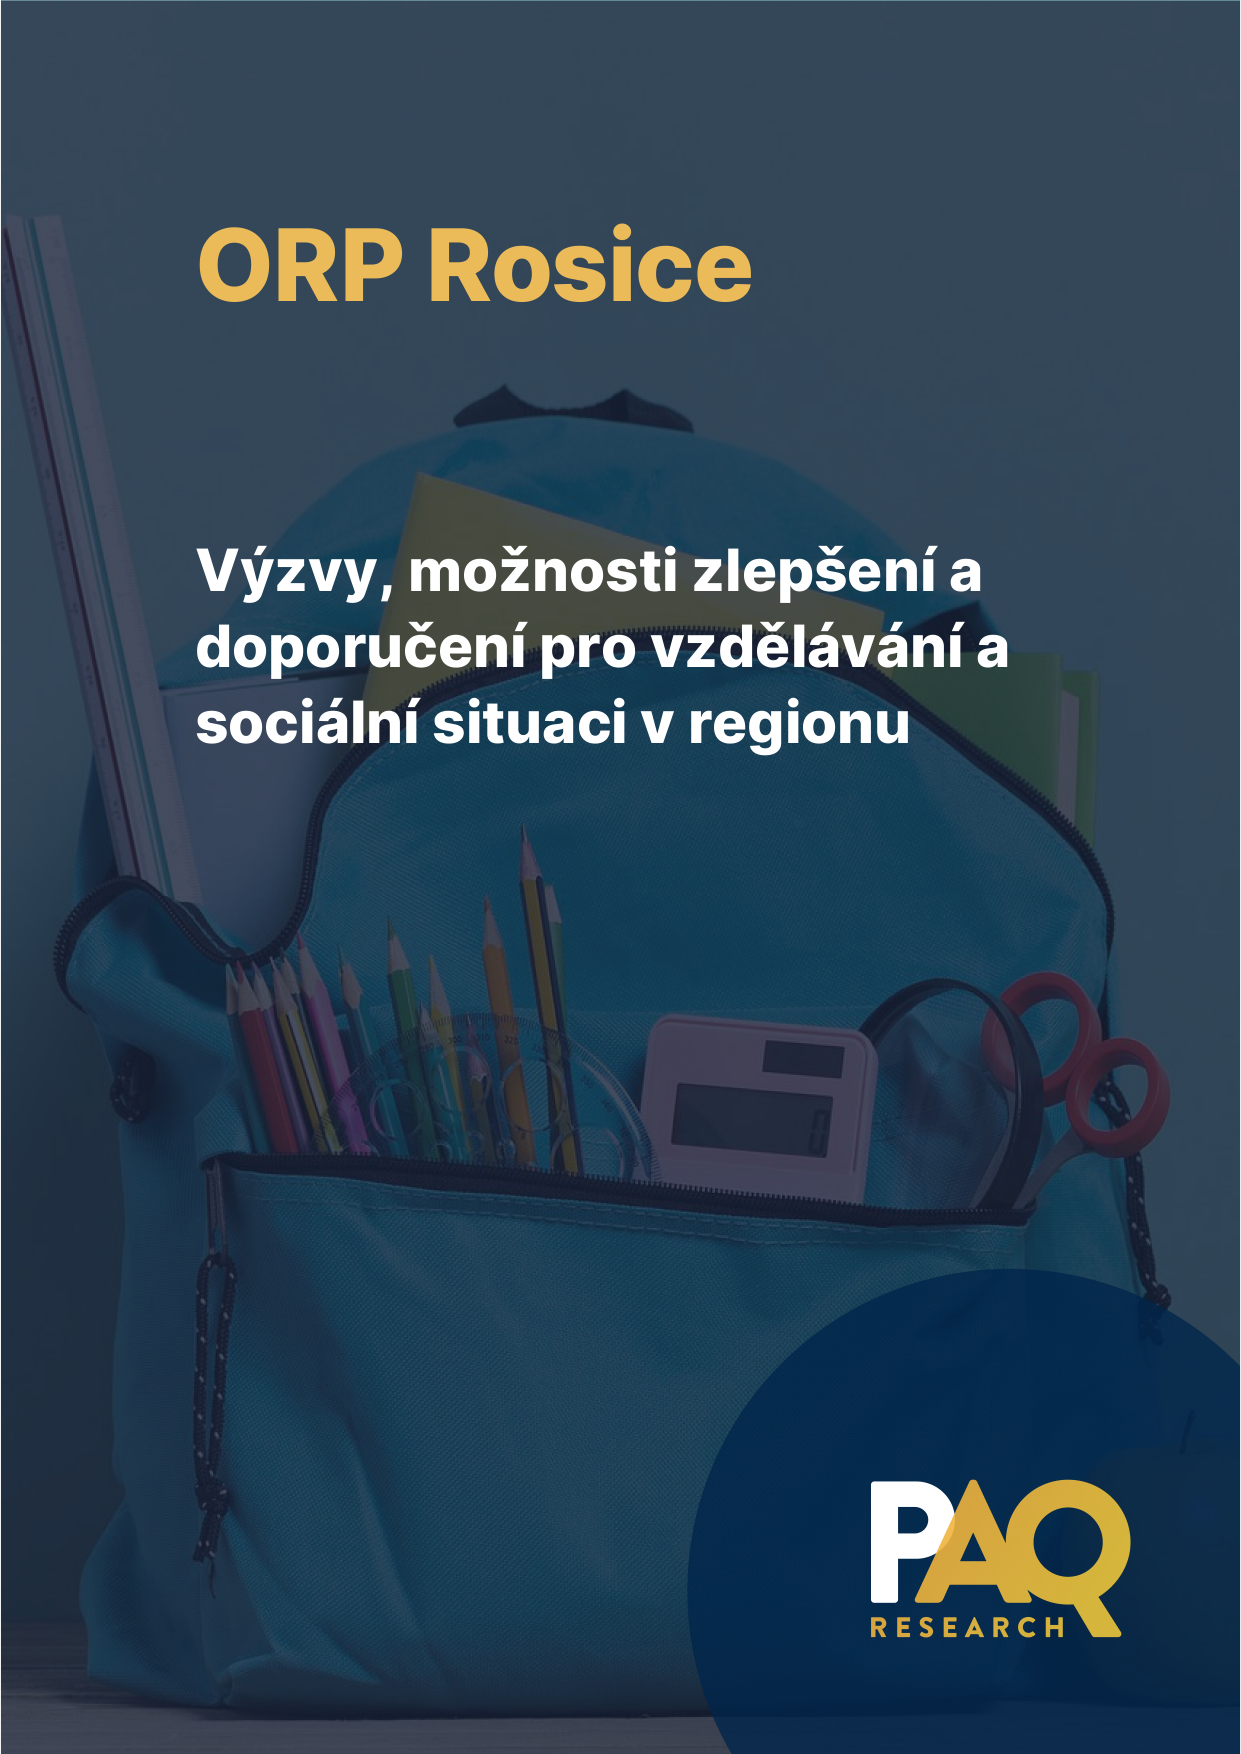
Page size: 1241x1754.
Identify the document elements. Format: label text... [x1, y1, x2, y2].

picture [0, 0, 1241, 1754]
text Výzvy, možnosti zlepšení a doporučení pro vzdělávání a sociální situaci v regionu [195, 534, 1045, 758]
text ORP Rosice [195, 205, 1045, 326]
